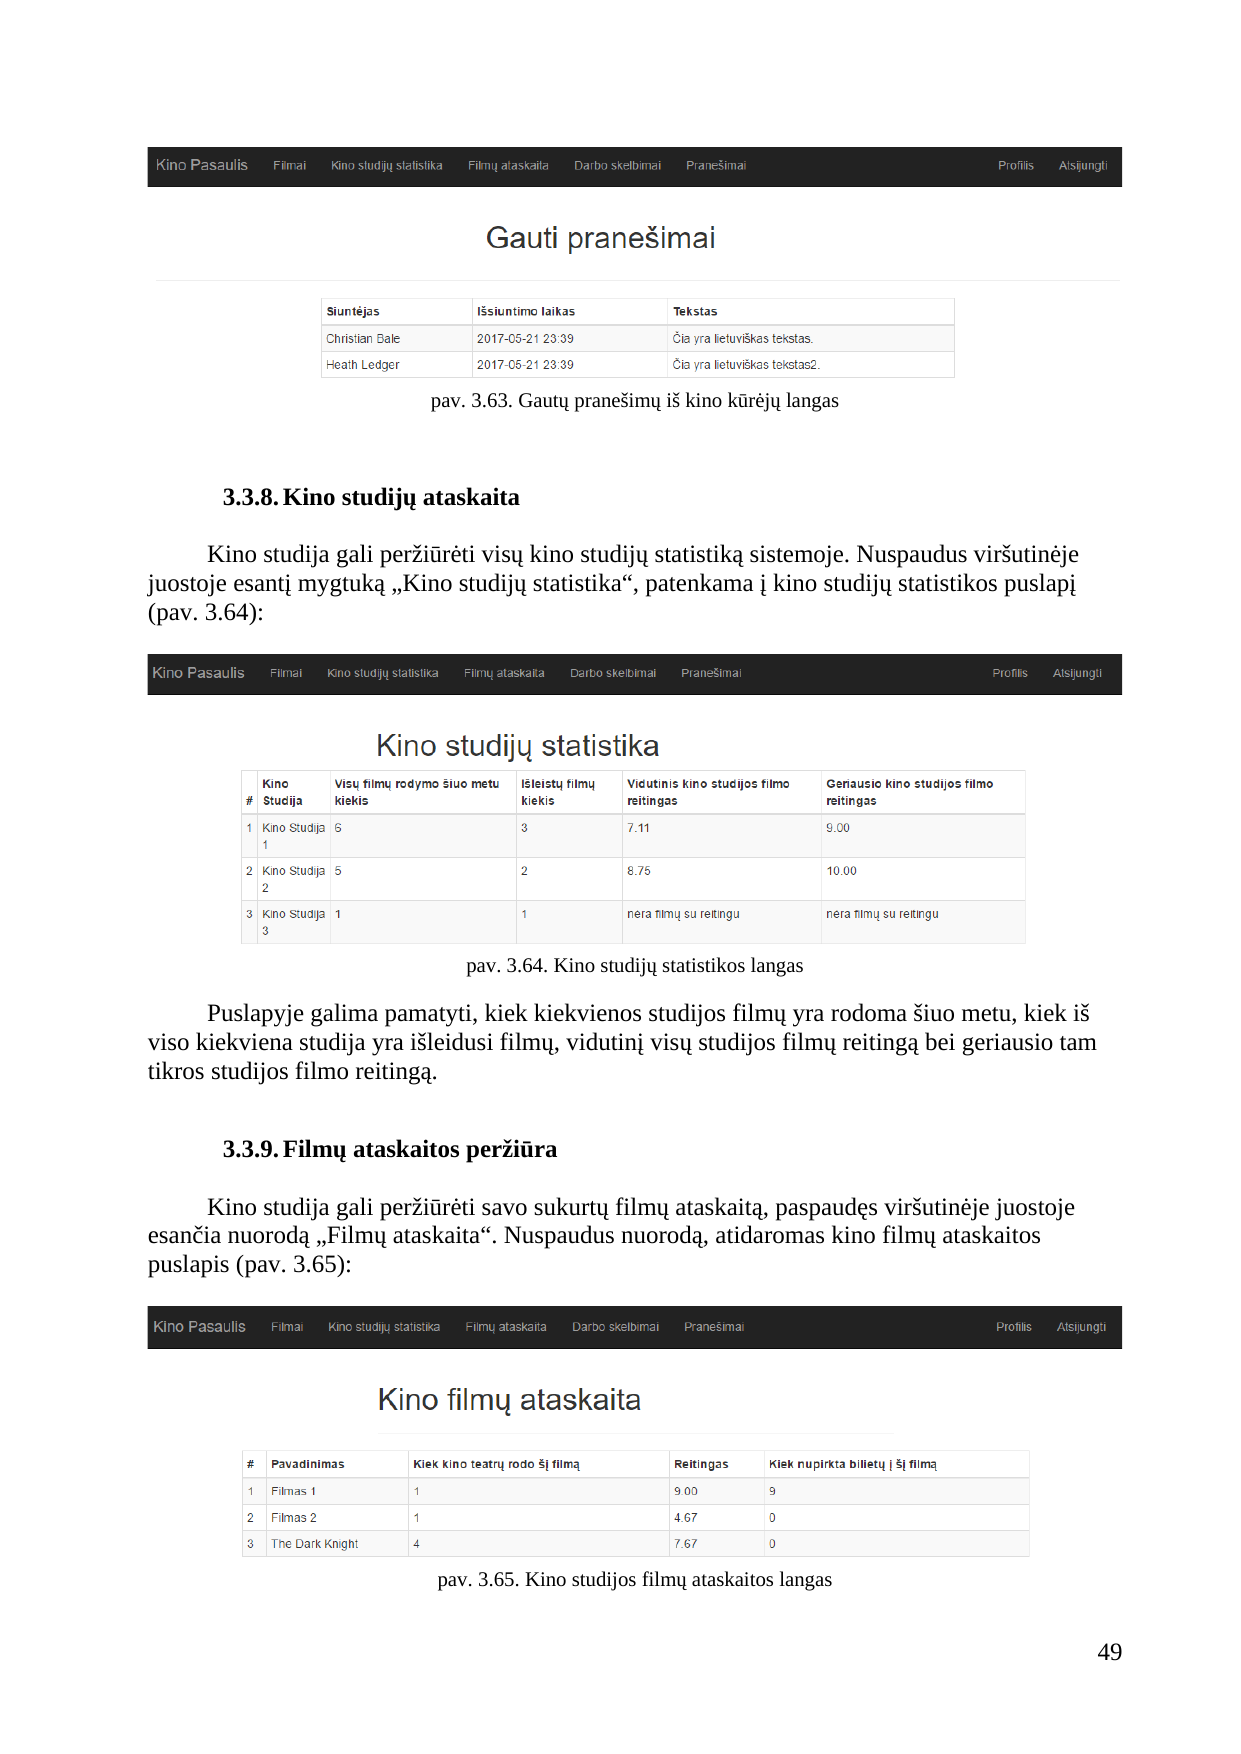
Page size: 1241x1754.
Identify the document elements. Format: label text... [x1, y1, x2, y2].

text Puslapyje galima pamatyti, kiek kiekvienos studijos filmų yra rodoma šiuo metu, kiek iš viso kiekviena studija yra išleidusi filmų, vidutinį visų studijos filmų reitingą bei geriausio tam tikros studijos filmo reitingą. [148, 998, 1122, 1084]
picture [147, 654, 1123, 954]
text pav. .. Kino studijų statistikos langas [148, 954, 1122, 977]
text Kino studija gali peržiūrėti savo sukurtų filmų ataskaitą, paspaudęs viršutinėje juostoje esančia nuorodą „Filmų ataskaita“. Nuspaudus nuorodą, atidaromas kino filmų ataskaitos puslapis (pav. 3.22): [148, 1192, 1122, 1278]
picture [147, 1306, 1123, 1567]
subtitle Kino studijų ataskaita [223, 482, 1122, 511]
text Kino studija gali peržiūrėti visų kino studijų statistiką sistemoje. Nuspaudus viršutinėje juostoje esantį mygtuką „Kino studijų statistika“, patenkama į kino studijų statistikos puslapį (pav. 3.21): [148, 539, 1122, 626]
subtitle Filmų ataskaitos peržiūra [223, 1134, 1122, 1163]
text pav. .. Gautų pranešimų iš kino kūrėjų langas [148, 388, 1122, 412]
text pav. .. Kino studijos filmų ataskaitos langas [148, 1567, 1122, 1591]
picture [147, 147, 1123, 388]
